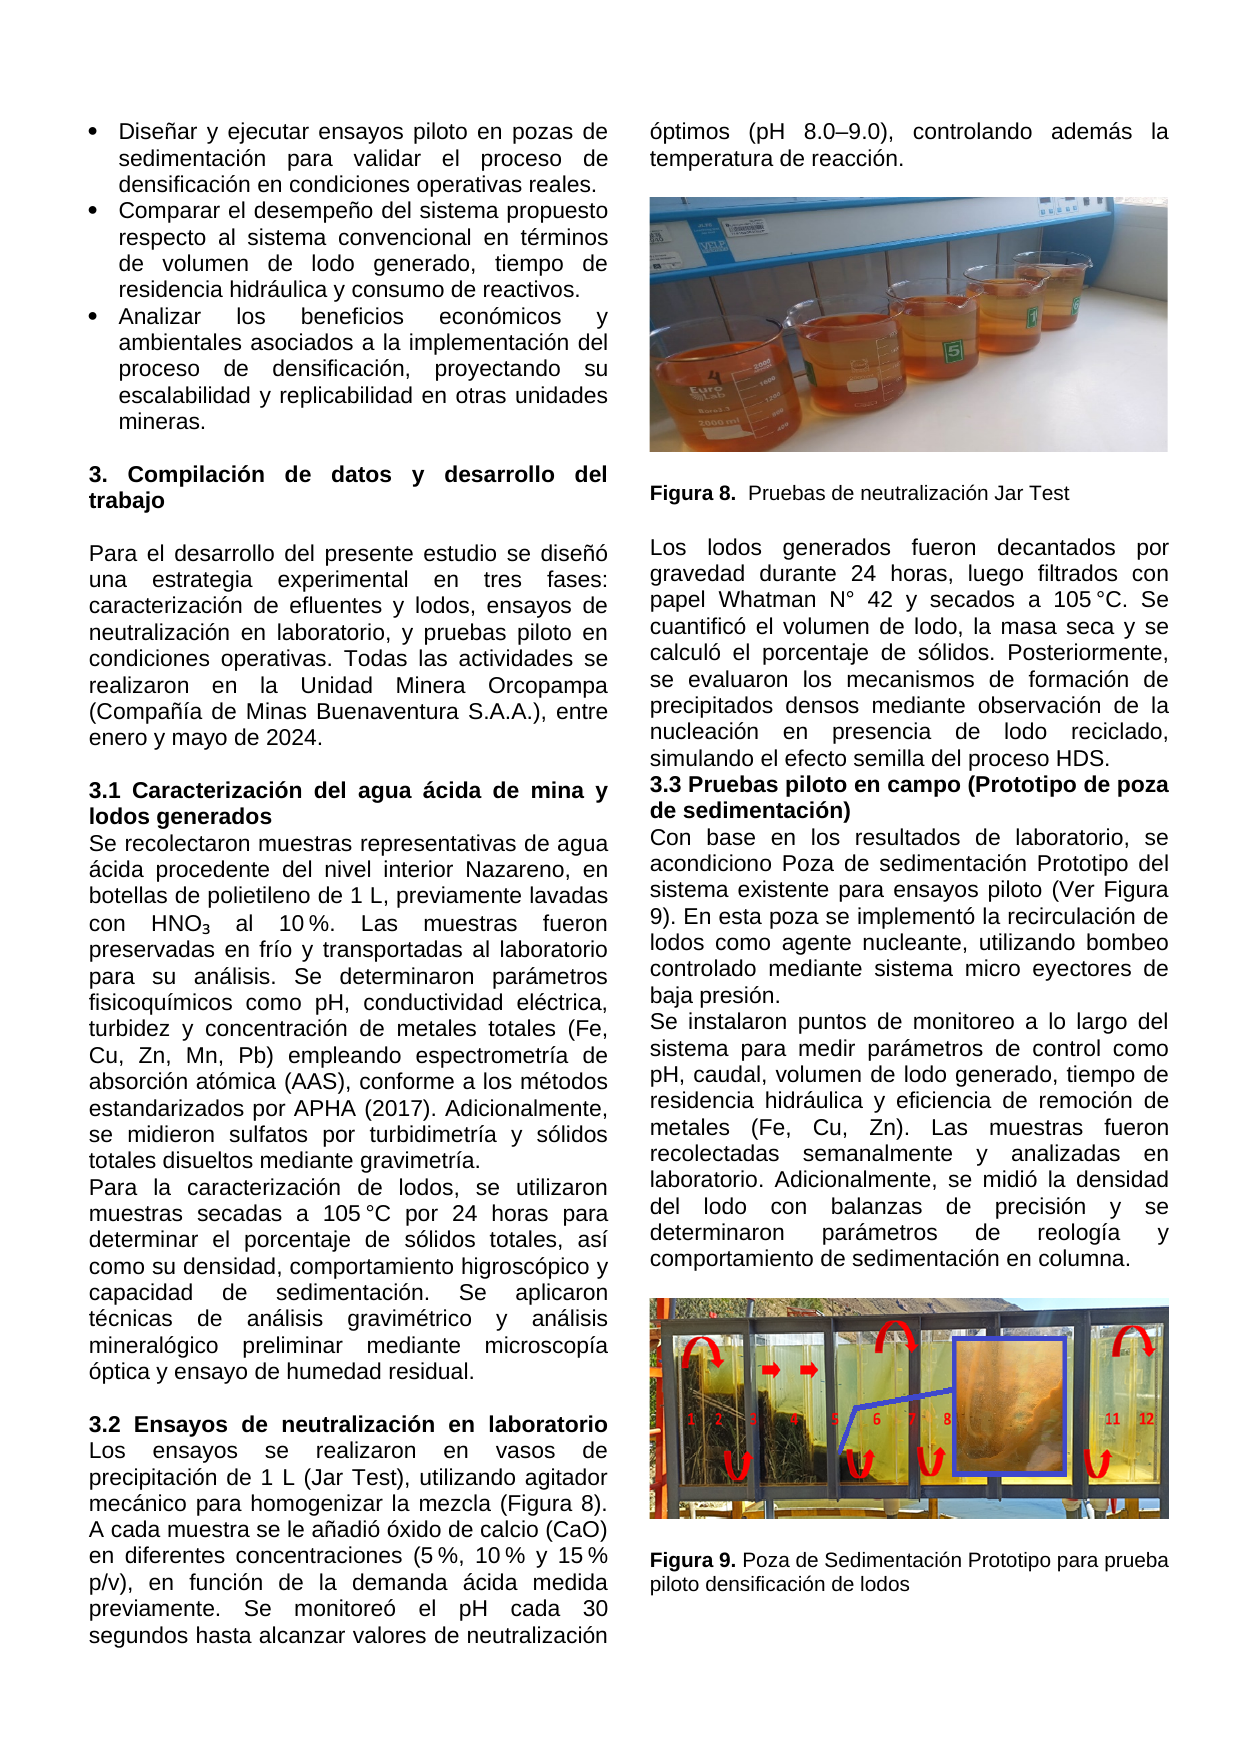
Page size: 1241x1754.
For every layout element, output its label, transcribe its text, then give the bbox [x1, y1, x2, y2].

text 3.1 Caracterización del agua ácida de mina y lodos generados [89, 777, 608, 830]
text Se instalaron puntos de monitoreo a lo largo del sistema para medir parámetros de control como pH, caudal, volumen de lodo generado, tiempo de residencia hidráulica y eficiencia de remoción de metales (Fe, Cu, Zn). Las muestras fueron recolectadas semanalmente y analizadas en laboratorio. Adicionalmente, se midió la densidad del lodo con balanzas de precisión y se determinaron parámetros de reología y comportamiento de sedimentación en columna. [649, 1008, 1169, 1272]
picture [649, 1298, 1169, 1519]
text Los lodos generados fueron decantados por gravedad durante 24 horas, luego filtrados con papel Whatman N° 42 y secados a 105 °C. Se cuantificó el volumen de lodo, la masa seca y se calculó el porcentaje de sólidos. Posteriormente, se evaluaron los mecanismos de formación de precipitados densos mediante observación de la nucleación en presencia de lodo reciclado, simulando el efecto semilla del proceso HDS. [649, 534, 1169, 771]
text 3.3 Pruebas piloto en campo (Prototipo de poza de sedimentación) [649, 771, 1169, 824]
list Diseñar y ejecutar ensayos piloto en pozas de sedimentación para validar el proceso de densificación en condiciones operativas reales. [89, 118, 608, 197]
text Se recolectaron muestras representativas de agua ácida procedente del nivel interior Nazareno, en botellas de polietileno de 1 L, previamente lavadas con HNO₃ al 10 %. Las muestras fueron preservadas en frío y transportadas al laboratorio para su análisis. Se determinaron parámetros fisicoquímicos como pH, conductividad eléctrica, turbidez y concentración de metales totales (Fe, Cu, Zn, Mn, Pb) empleando espectrometría de absorción atómica (AAS), conforme a los métodos estandarizados por APHA (2017). Adicionalmente, se midieron sulfatos por turbidimetría y sólidos totales disueltos mediante gravimetría. [89, 830, 608, 1173]
text Figura 8. Pruebas de neutralización Jar Test [649, 481, 1169, 504]
text Con base en los resultados de laboratorio, se acondiciono Poza de sedimentación Prototipo del sistema existente para ensayos piloto (Ver Figura 9). En esta poza se implementó la recirculación de lodos como agente nucleante, utilizando bombeo controlado mediante sistema micro eyectores de baja presión. [649, 824, 1169, 1008]
text Para la caracterización de lodos, se utilizaron muestras secadas a 105 °C por 24 horas para determinar el porcentaje de sólidos totales, así como su densidad, comportamiento higroscópico y capacidad de sedimentación. Se aplicaron técnicas de análisis gravimétrico y análisis mineralógico preliminar mediante microscopía óptica y ensayo de humedad residual. [89, 1173, 608, 1384]
picture [649, 197, 1168, 452]
list Comparar el desempeño del sistema propuesto respecto al sistema convencional en términos de volumen de lodo generado, tiempo de residencia hidráulica y consumo de reactivos. [89, 197, 608, 303]
text Para el desarrollo del presente estudio se diseñó una estrategia experimental en tres fases: caracterización de efluentes y lodos, ensayos de neutralización en laboratorio, y pruebas piloto en condiciones operativas. Todas las actividades se realizaron en la Unidad Minera Orcopampa (Compañía de Minas Buenaventura S.A.A.), entre enero y mayo de 2024. [89, 540, 608, 751]
text 3. Compilación de datos y desarrollo del trabajo [89, 461, 608, 513]
text 3.2 Ensayos de neutralización en laboratorio Los ensayos se realizaron en vasos de precipitación de 1 L (Jar Test), utilizando agitador mecánico para homogenizar la mezcla (Figura 8). A cada muestra se le añadió óxido de calcio (CaO) en diferentes concentraciones (5 %, 10 % y 15 % p/v), en función de la demanda ácida medida previamente. Se monitoreó el pH cada 30 segundos hasta alcanzar valores de neutralización óptimos (pH 8.0–9.0), controlando además la temperatura de reacción. [89, 1411, 608, 1648]
list Analizar los beneficios económicos y ambientales asociados a la implementación del proceso de densificación, proyectando su escalabilidad y replicabilidad en otras unidades mineras. [89, 303, 608, 434]
text Figura 9. Poza de Sedimentación Prototipo para prueba piloto densificación de lodos [649, 1548, 1169, 1596]
